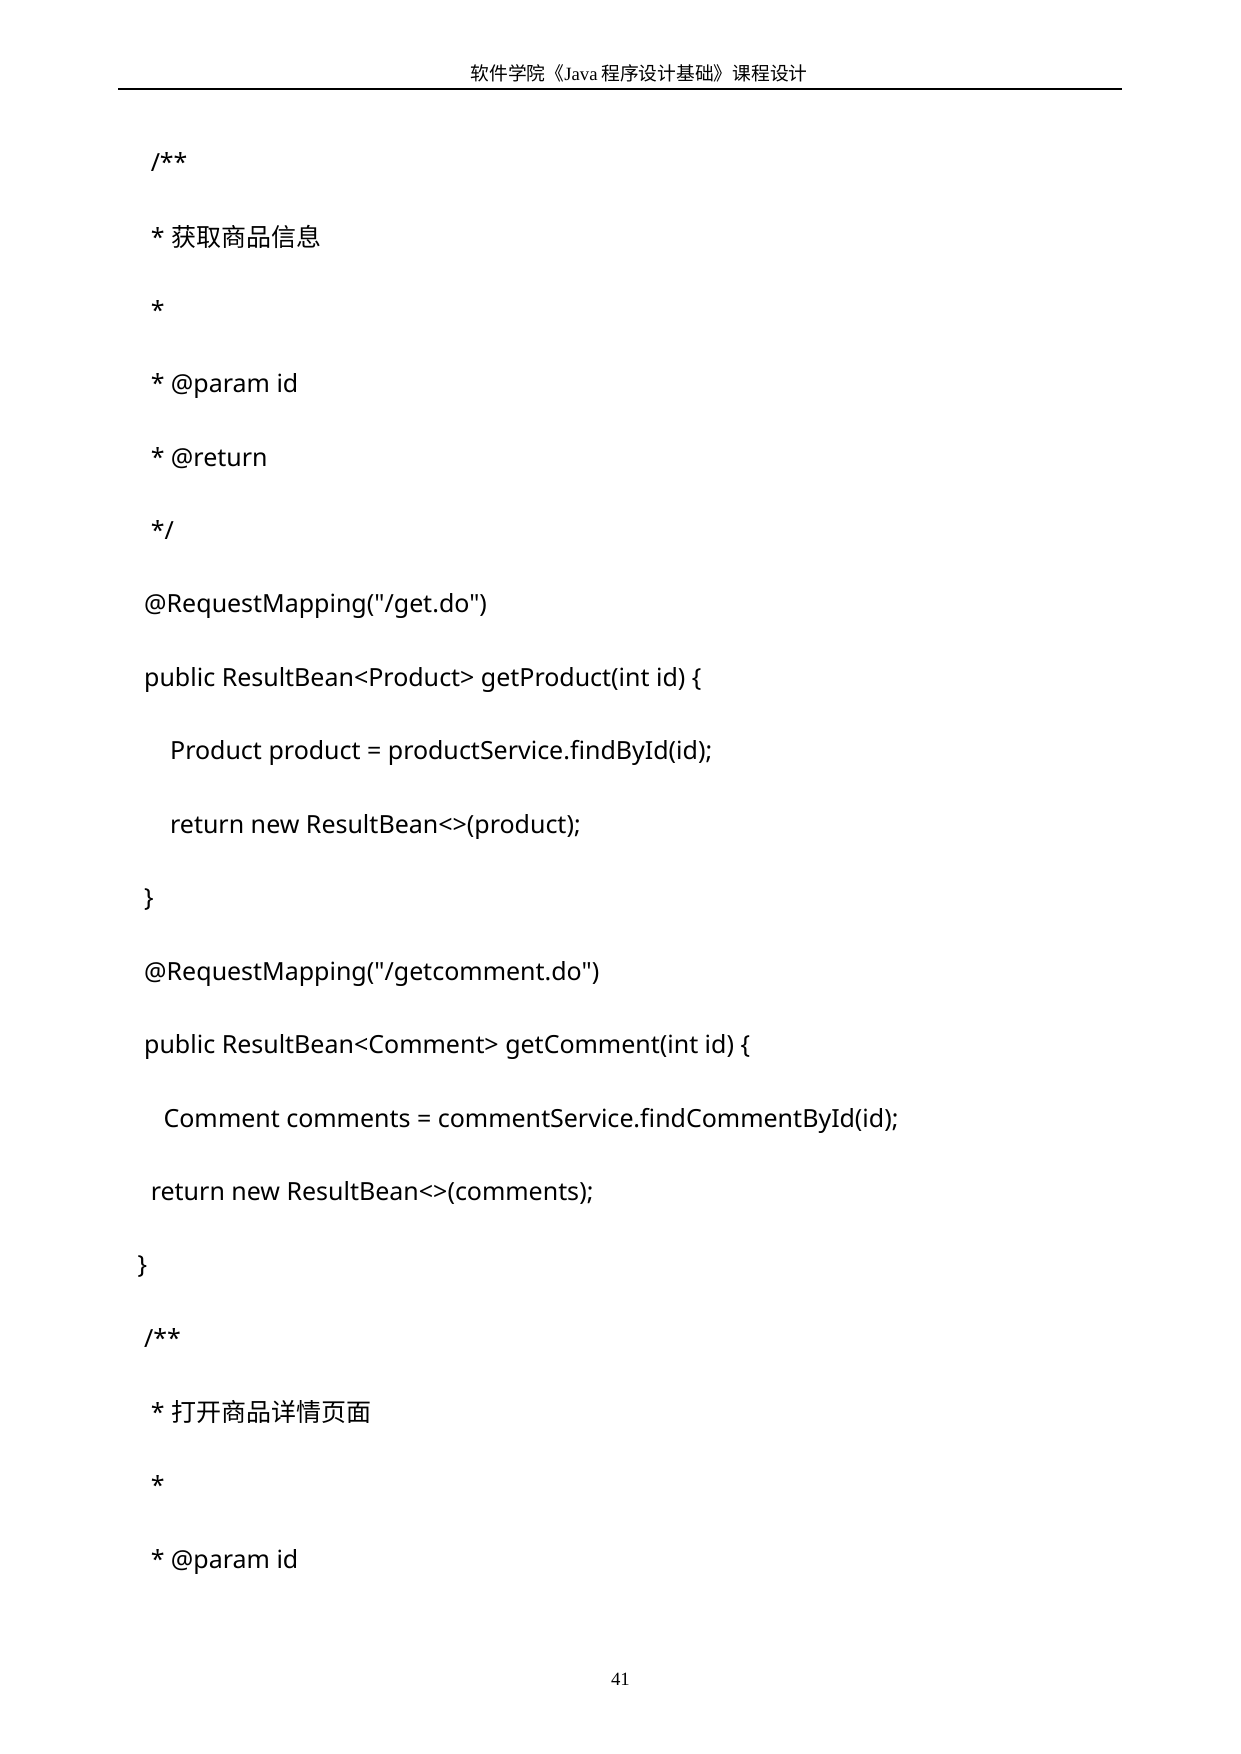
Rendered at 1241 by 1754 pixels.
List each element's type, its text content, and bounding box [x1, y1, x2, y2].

text /** [118, 1305, 1122, 1370]
text Product product = productService.findById(id); [118, 718, 1122, 783]
text Comment comments = commentService.findCommentById(id); [118, 1085, 1122, 1150]
text * @param id [118, 1526, 1122, 1591]
text } [118, 864, 1122, 929]
text @RequestMapping("/getcomment.do") [118, 938, 1122, 1003]
text * 获取商品信息 [118, 203, 1122, 268]
text @RequestMapping("/get.do") [118, 571, 1122, 636]
text */ [118, 497, 1122, 562]
text * @param id [118, 350, 1122, 415]
text * [118, 1453, 1122, 1518]
text return new ResultBean<>(comments); [118, 1158, 1122, 1223]
text } [118, 1232, 1122, 1297]
text return new ResultBean<>(product); [118, 791, 1122, 856]
text public ResultBean<Comment> getComment(int id) { [118, 1011, 1122, 1076]
text * 打开商品详情页面 [118, 1378, 1122, 1443]
text * [118, 277, 1122, 342]
text public ResultBean<Product> getProduct(int id) { [118, 644, 1122, 709]
text * @return [118, 424, 1122, 489]
text /** [118, 129, 1122, 194]
